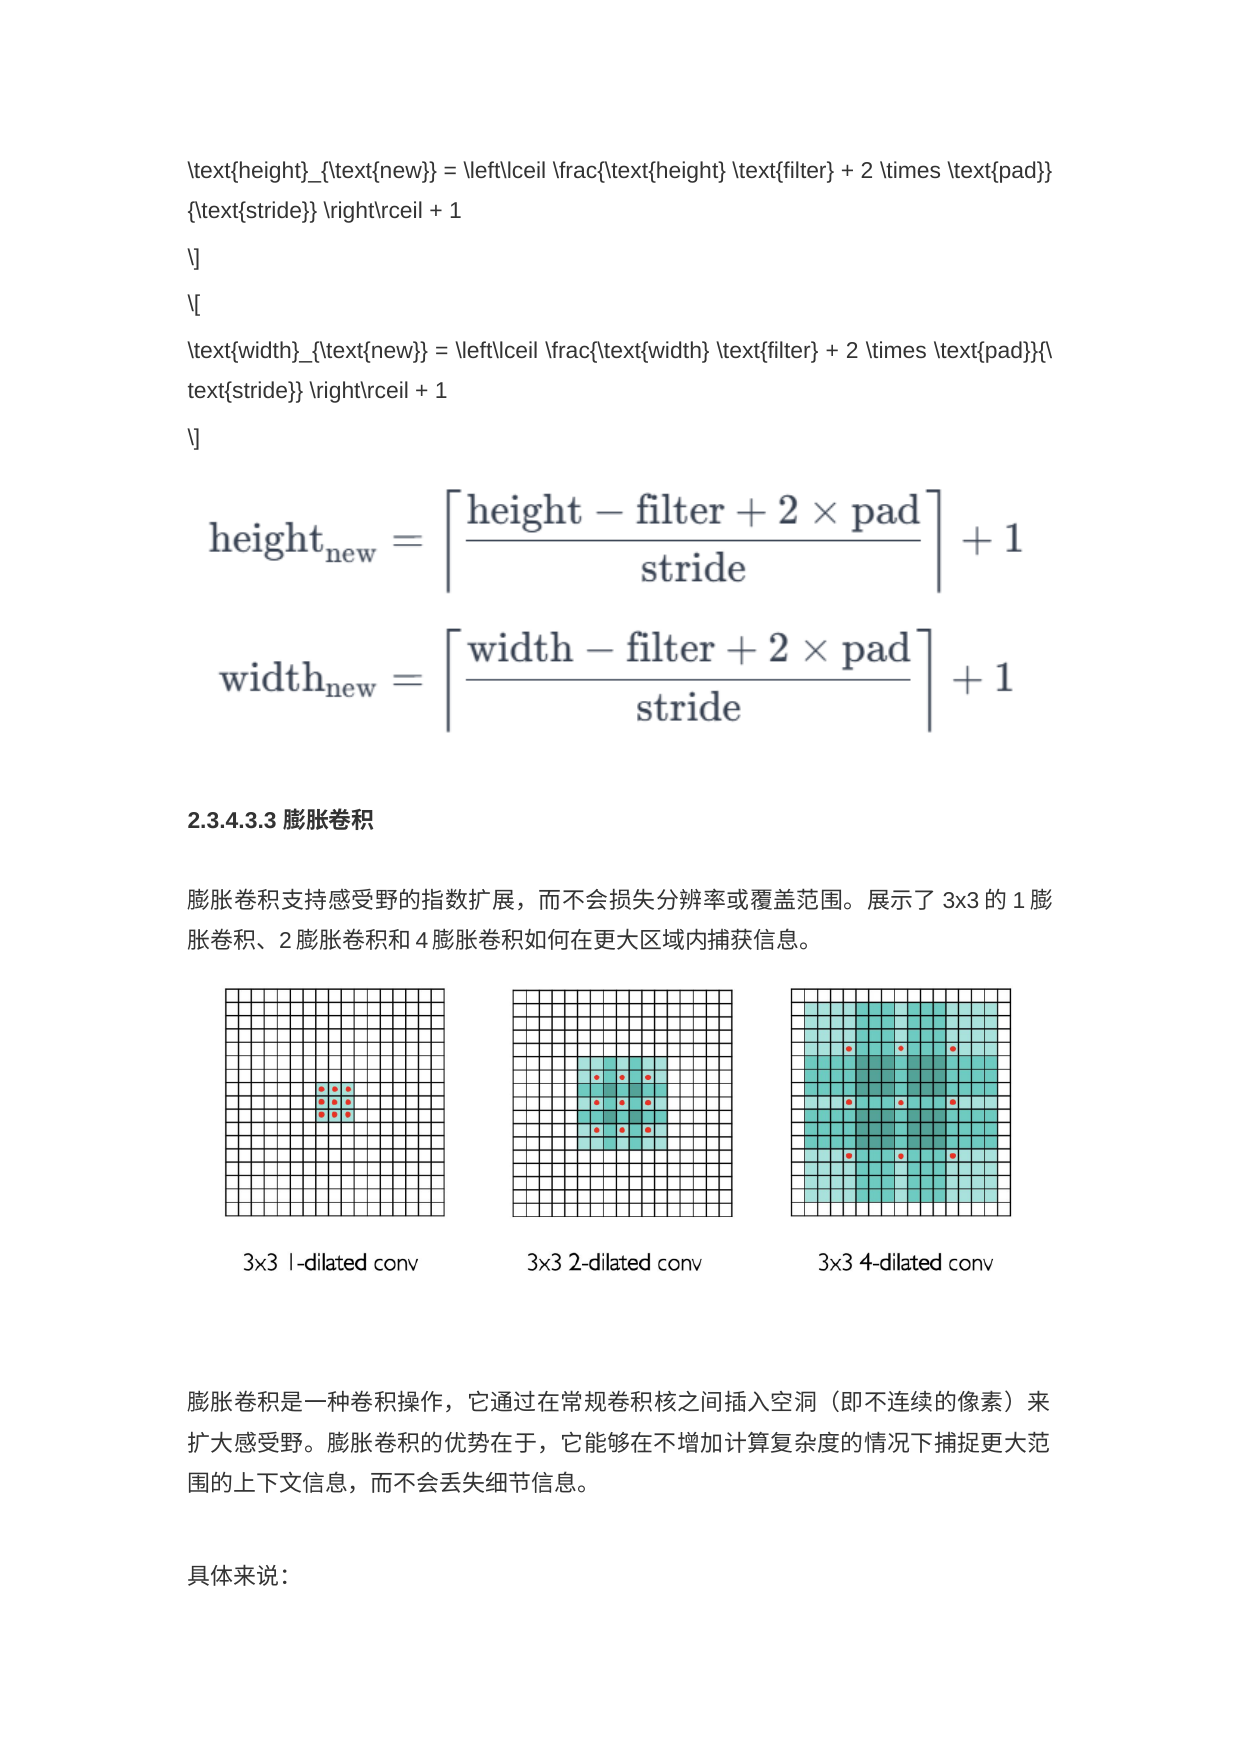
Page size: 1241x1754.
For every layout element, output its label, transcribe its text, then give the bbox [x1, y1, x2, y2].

text \text{height}_{\text{new}} = \left\lceil \frac{\text{height} \text{filter} + 2 \times \text{pad}}{\text{stride}} \right\rceil + 1 [187, 150, 1053, 231]
text \] [187, 417, 1053, 457]
text 膨胀卷积是一种卷积操作，它通过在常规卷积核之间插入空洞（即不连续的像素）来扩大感受野。膨胀卷积的优势在于，它能够在不增加计算复杂度的情况下捕捉更大范围的上下文信息，而不会丢失细节信息。 [187, 1381, 1053, 1502]
text \[ [187, 283, 1053, 324]
subtitle 2.3.4.3.3 膨胀卷积 [187, 798, 1053, 839]
text \] [187, 237, 1053, 277]
text 膨胀卷积支持感受野的指数扩展，而不会损失分辨率或覆盖范围。展示了3x3的1膨胀卷积、2膨胀卷积和4膨胀卷积如何在更大区域内捕获信息。 [187, 878, 1053, 959]
picture [187, 965, 1053, 1300]
text 具体来说： [187, 1554, 1053, 1595]
picture [187, 463, 1053, 746]
text \text{width}_{\text{new}} = \left\lceil \frac{\text{width} \text{filter} + 2 \times \text{pad}}{\text{stride}} \right\rceil + 1 [187, 330, 1053, 411]
